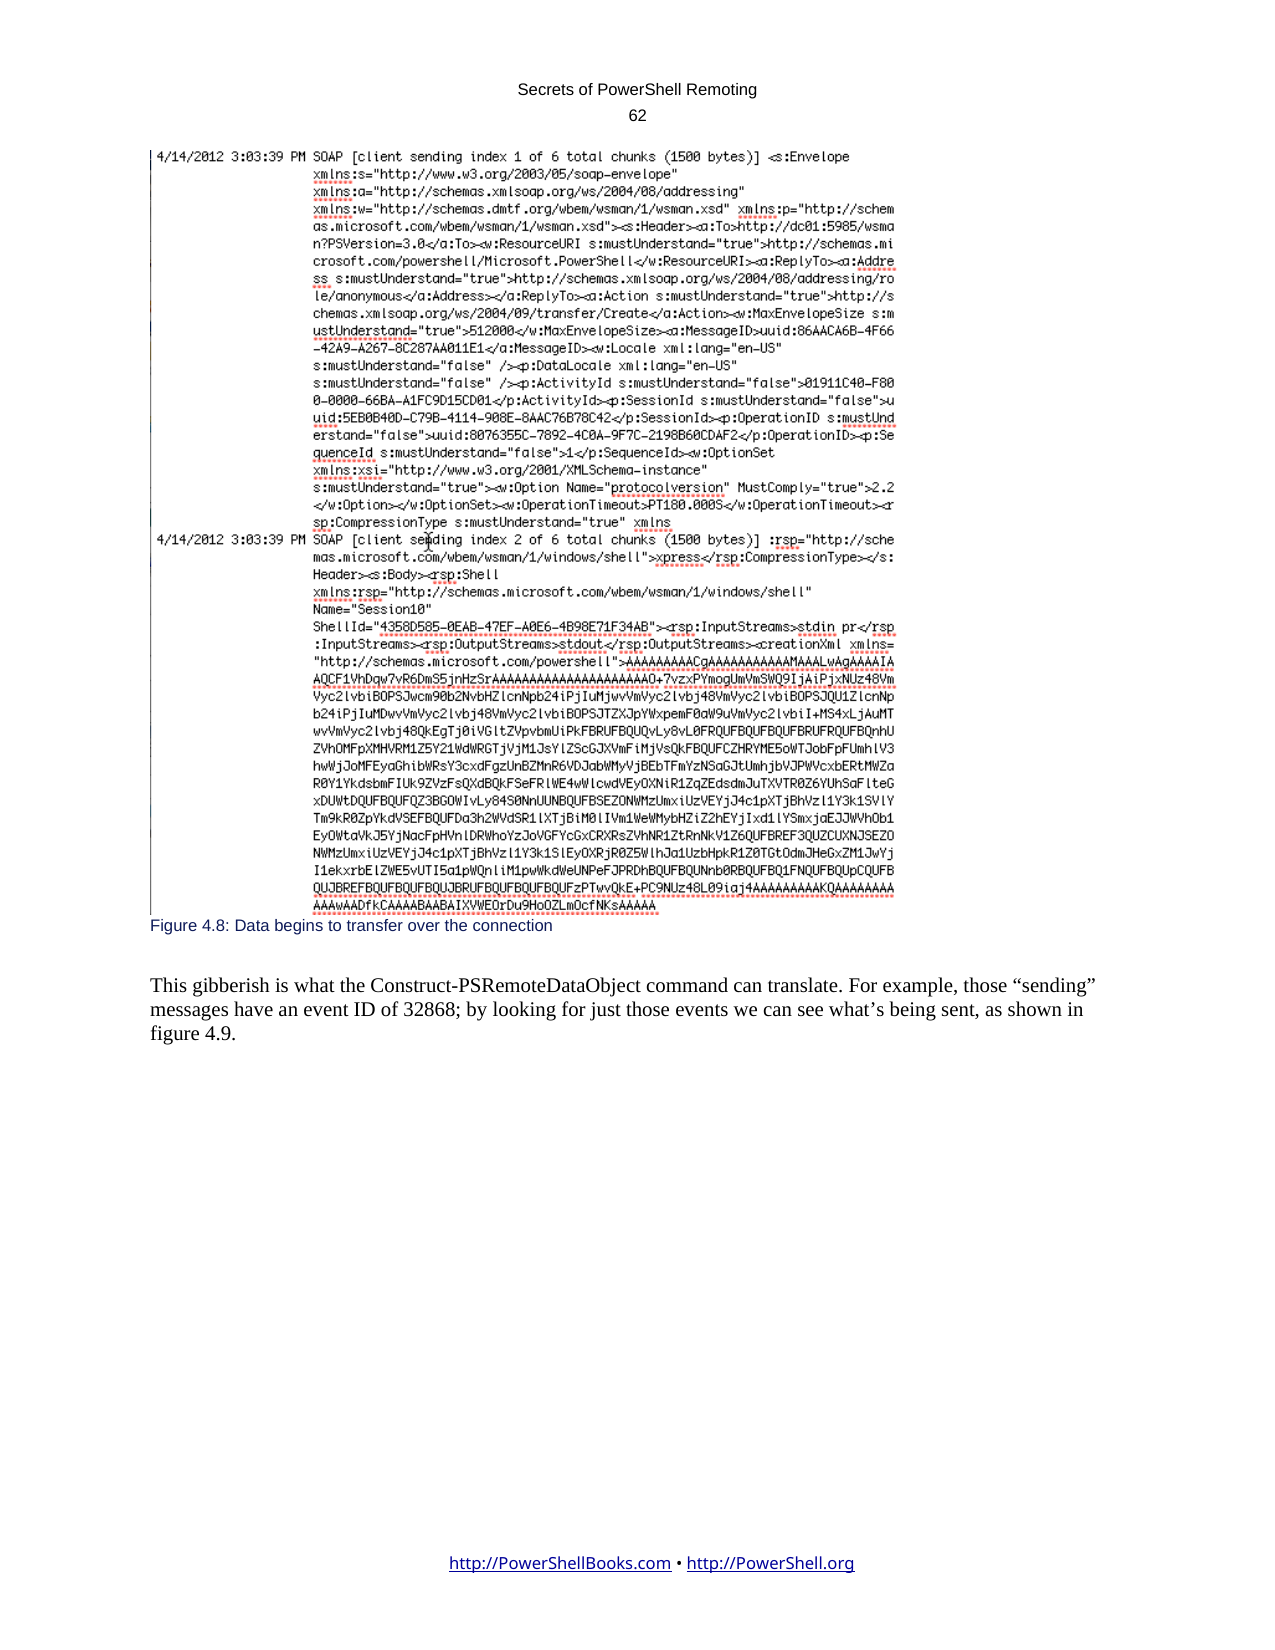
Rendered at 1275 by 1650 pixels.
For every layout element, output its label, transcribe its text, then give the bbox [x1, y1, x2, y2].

text This gibberish is what the Construct-PSRemoteDataObject command can translate. For example, those “sending” messages have an event ID of 32868; by looking for just those events we can see what’s being sent, as shown in figure 4.9. [150, 973, 1125, 1045]
text Figure 4.8: Data begins to transfer over the connection [150, 914, 1125, 935]
picture [150, 150, 936, 915]
